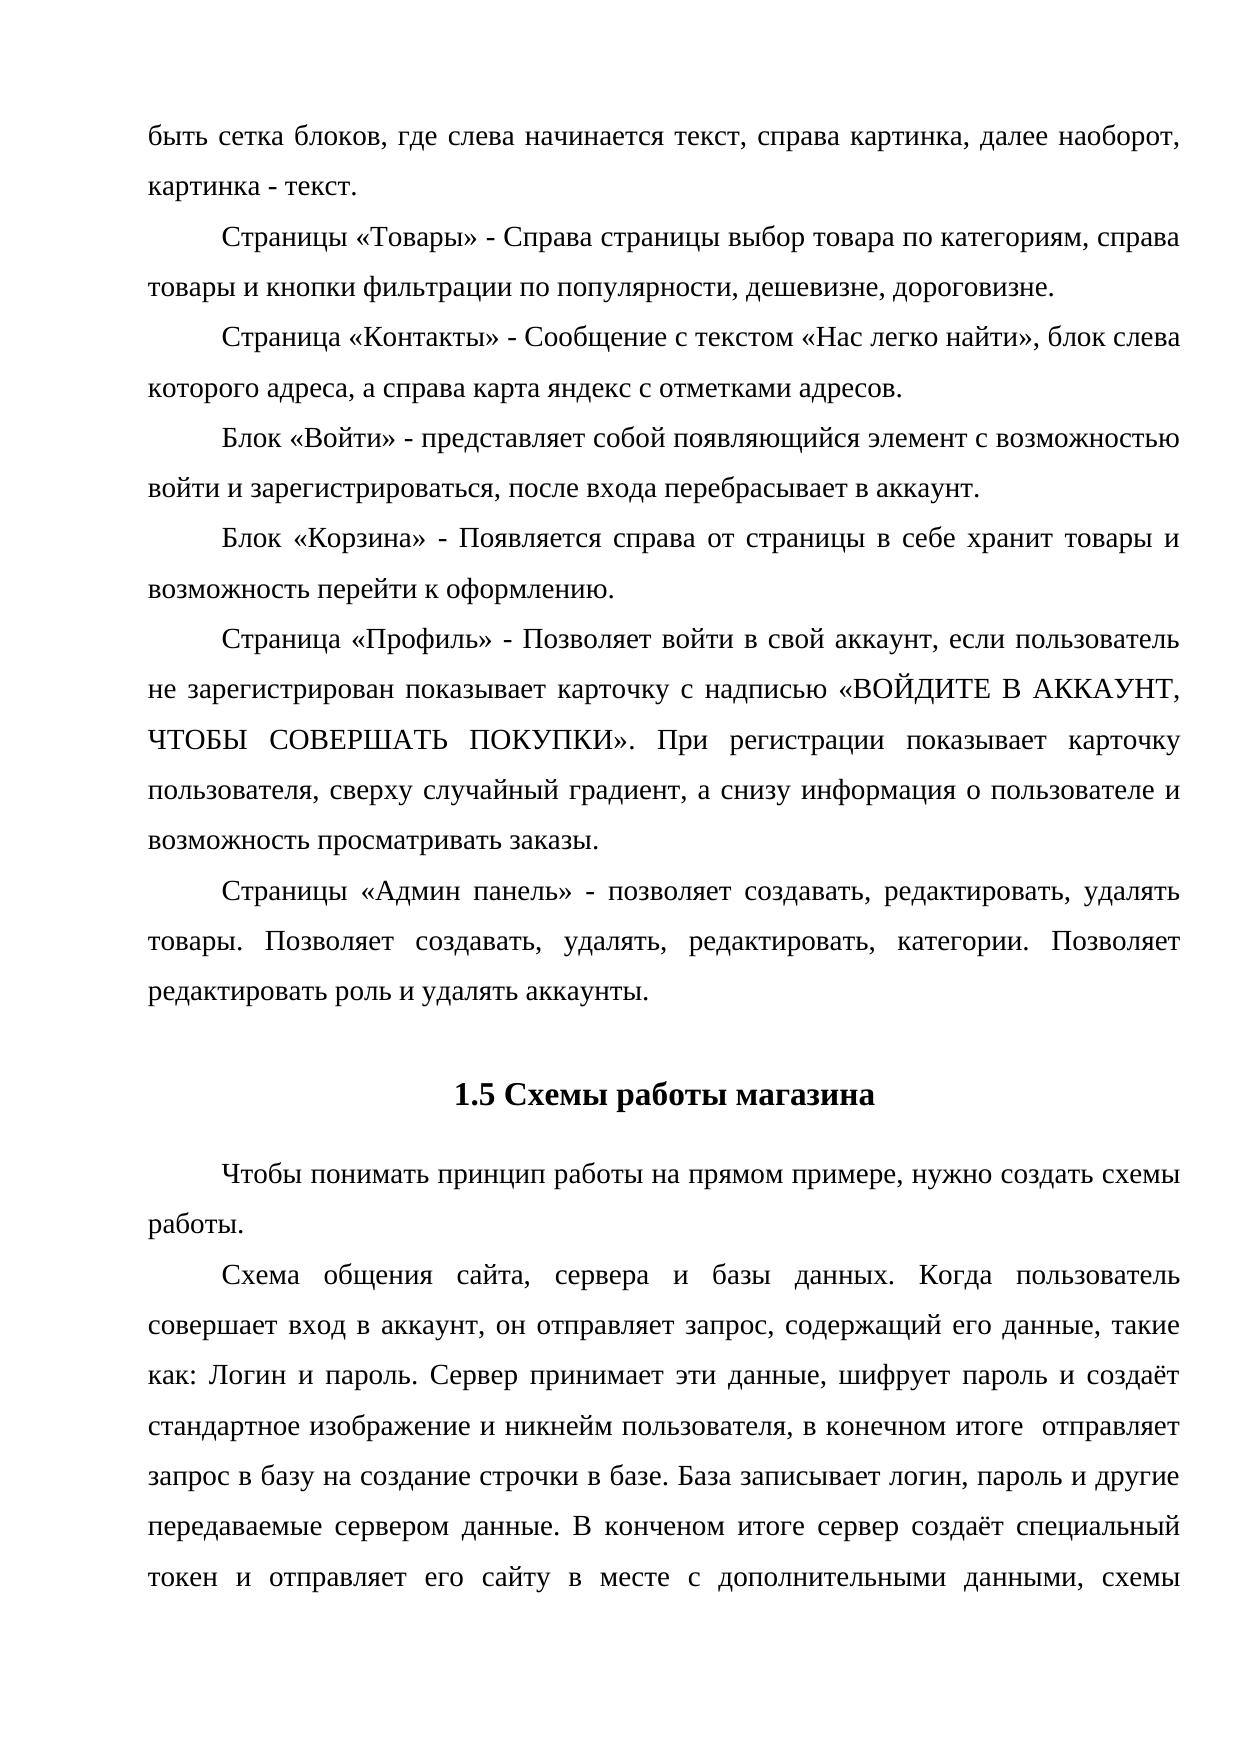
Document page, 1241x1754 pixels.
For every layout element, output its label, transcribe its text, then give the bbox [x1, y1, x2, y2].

text Страницы «Товары» - Справа страницы выбор товара по категориям, справа товары и кнопки фильтрации по популярности, дешевизне, дороговизне. [148, 219, 1181, 303]
text Чтобы понимать принцип работы на прямом примере, нужно создать схемы работы. [148, 1156, 1181, 1240]
text Блок «Войти» - представляет собой появляющийся элемент с возможностью войти и зарегистрироваться, после входа перебрасывает в аккаунт. [148, 420, 1181, 504]
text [148, 1257, 1181, 1592]
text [148, 118, 1181, 202]
text Блок «Корзина» - Появляется справа от страницы в себе хранит товары и возможность перейти к оформлению. [148, 521, 1181, 604]
text Страница «Профиль» - Позволяет войти в свой аккаунт, если пользователь не зарегистрирован показывает карточку с надписью «ВОЙДИТЕ В АККАУНТ, ЧТОБЫ СОВЕРШАТЬ ПОКУПКИ». При регистрации показывает карточку пользователя, сверху случайный градиент, а снизу информация о пользователе и возможность просматривать заказы. [148, 621, 1181, 856]
list Схемы работы магазина [148, 1074, 1181, 1112]
text Страницы «Админ панель» - позволяет создавать, редактировать, удалять товары. Позволяет создавать, удалять, редактировать, категории. Позволяет редактировать роль и удалять аккаунты. [148, 873, 1181, 1007]
text Страница «Контакты» - Сообщение с текстом «Нас легко найти», блок слева которого адреса, а справа карта яндекс с отметками адресов. [148, 319, 1181, 403]
